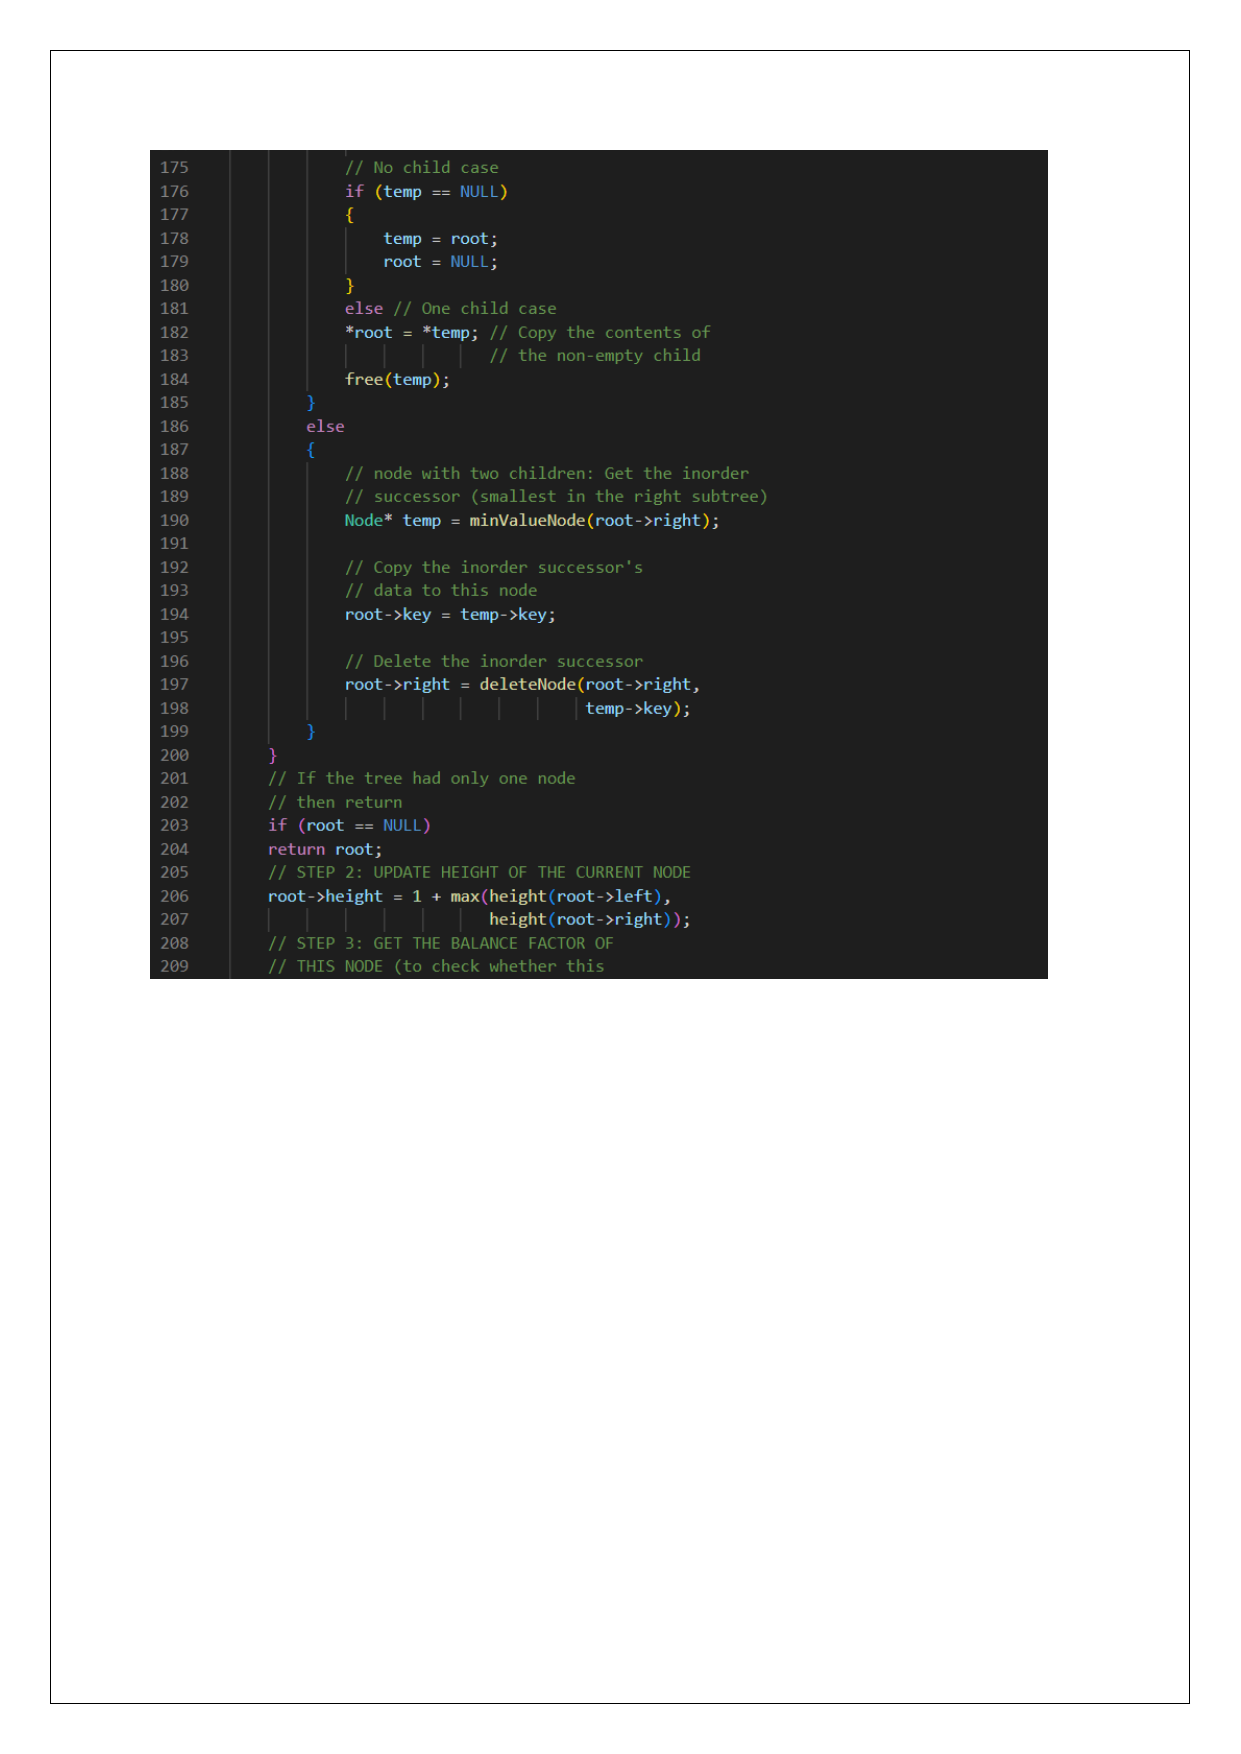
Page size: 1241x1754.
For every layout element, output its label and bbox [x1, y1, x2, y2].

picture [150, 150, 1048, 979]
